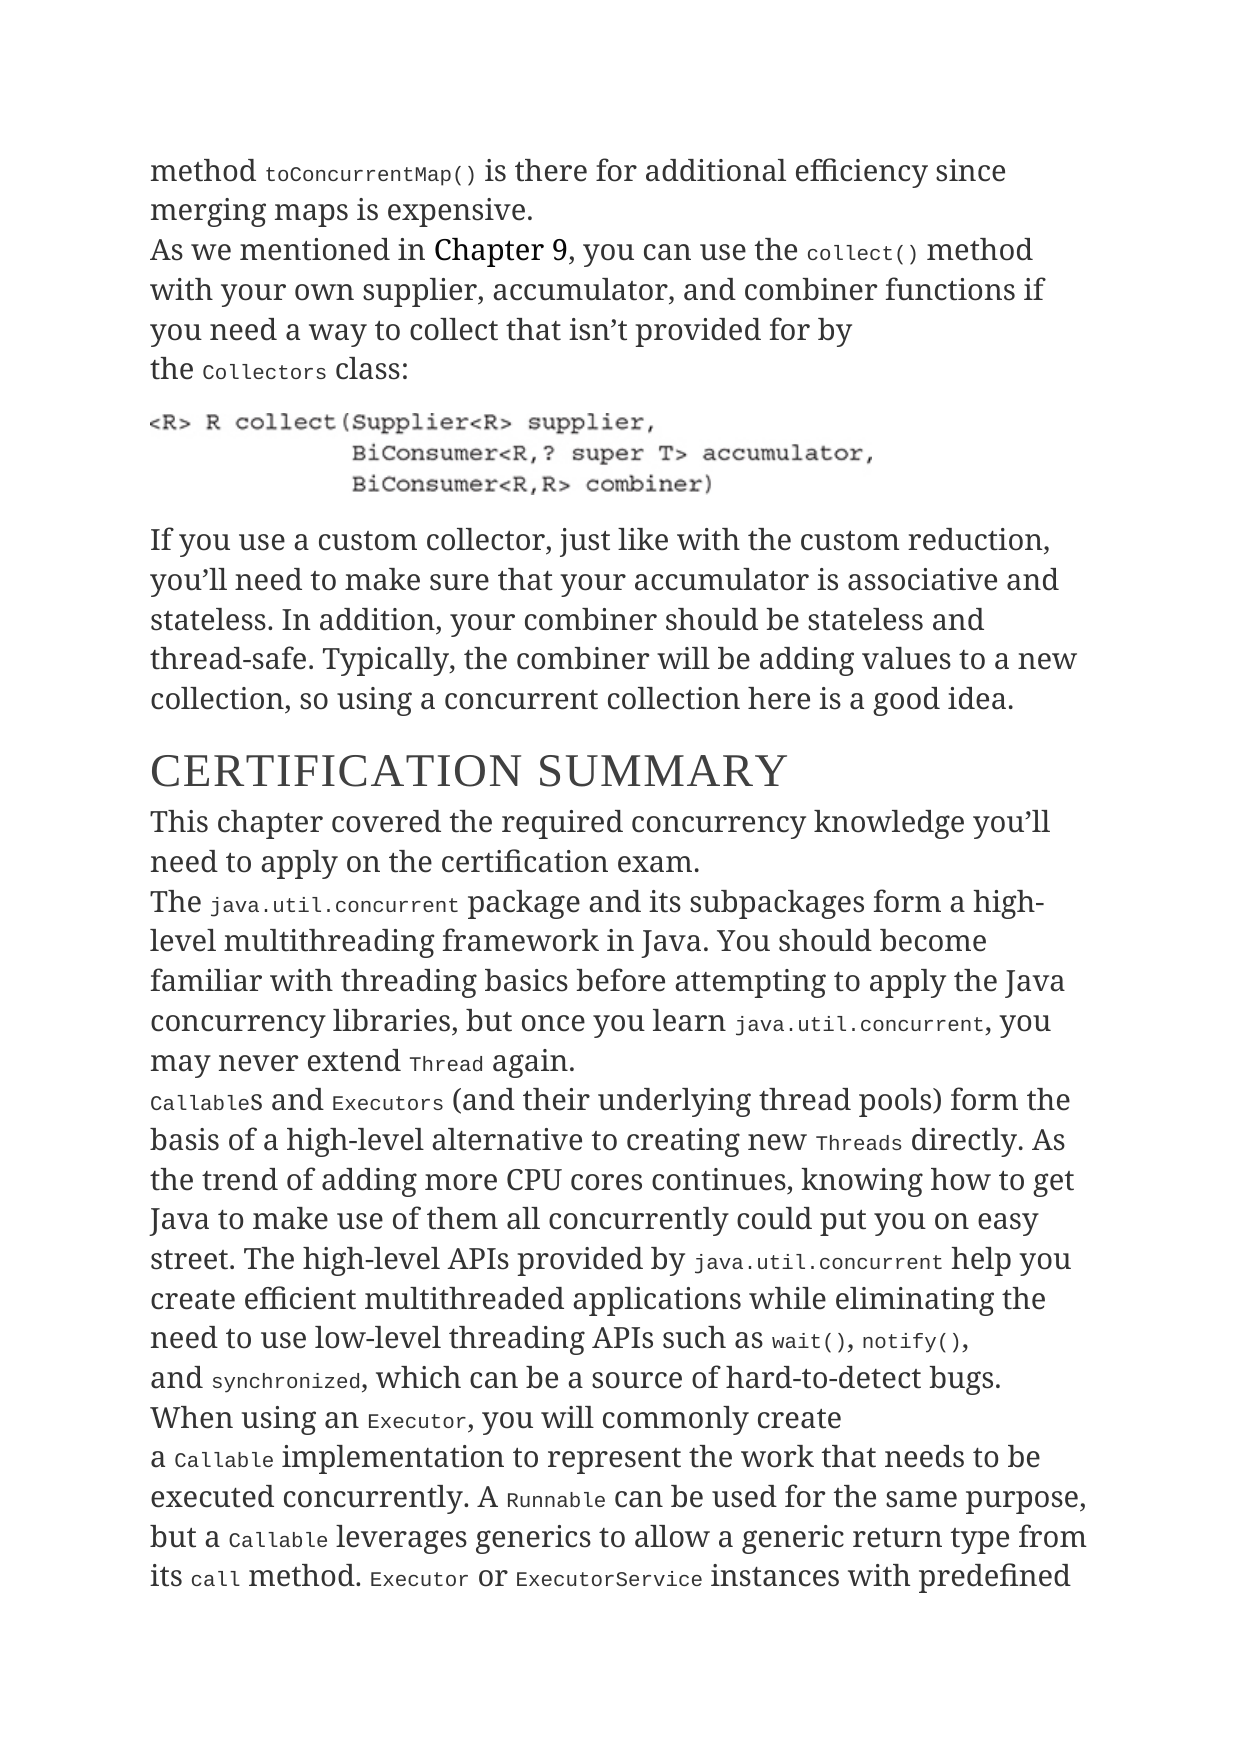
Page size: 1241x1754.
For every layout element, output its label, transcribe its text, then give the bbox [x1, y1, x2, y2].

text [150, 150, 1090, 229]
text As we mentioned in Chapter 9, you can use the collect() method with your own supplier, accumulator, and combiner functions if you need a way to collect that isn’t provided for by the Collectors class: [150, 229, 1090, 388]
text Callables and Executors (and their underlying thread pools) form the basis of a high-level alternative to creating new Threads directly. As the trend of adding more CPU cores continues, knowing how to get Java to make use of them all concurrently could put you on easy street. The high-level APIs provided by java.util.concurrent help you create efficient multithreaded applications while eliminating the need to use low-level threading APIs such as wait(), notify(), and synchronized, which can be a source of hard-to-detect bugs. [150, 1079, 1090, 1397]
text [150, 1397, 1090, 1595]
text This chapter covered the required concurrency knowledge you’ll need to apply on the certification exam. The java.util.concurrent package and its subpackages form a high-level multithreading framework in Java. You should become familiar with threading basics before attempting to apply the Java concurrency libraries, but once you learn java.util.concurrent, you may never extend Thread again. [150, 802, 1090, 1079]
picture [150, 413, 872, 495]
text If you use a custom collector, just like with the custom reduction, you’ll need to make sure that your accumulator is associative and stateless. In addition, your combiner should be stateless and thread-safe. Typically, the combiner will be adding values to a new collection, so using a concurrent collection here is a good idea. [150, 519, 1090, 718]
text CERTIFICATION SUMMARY [150, 743, 1090, 797]
